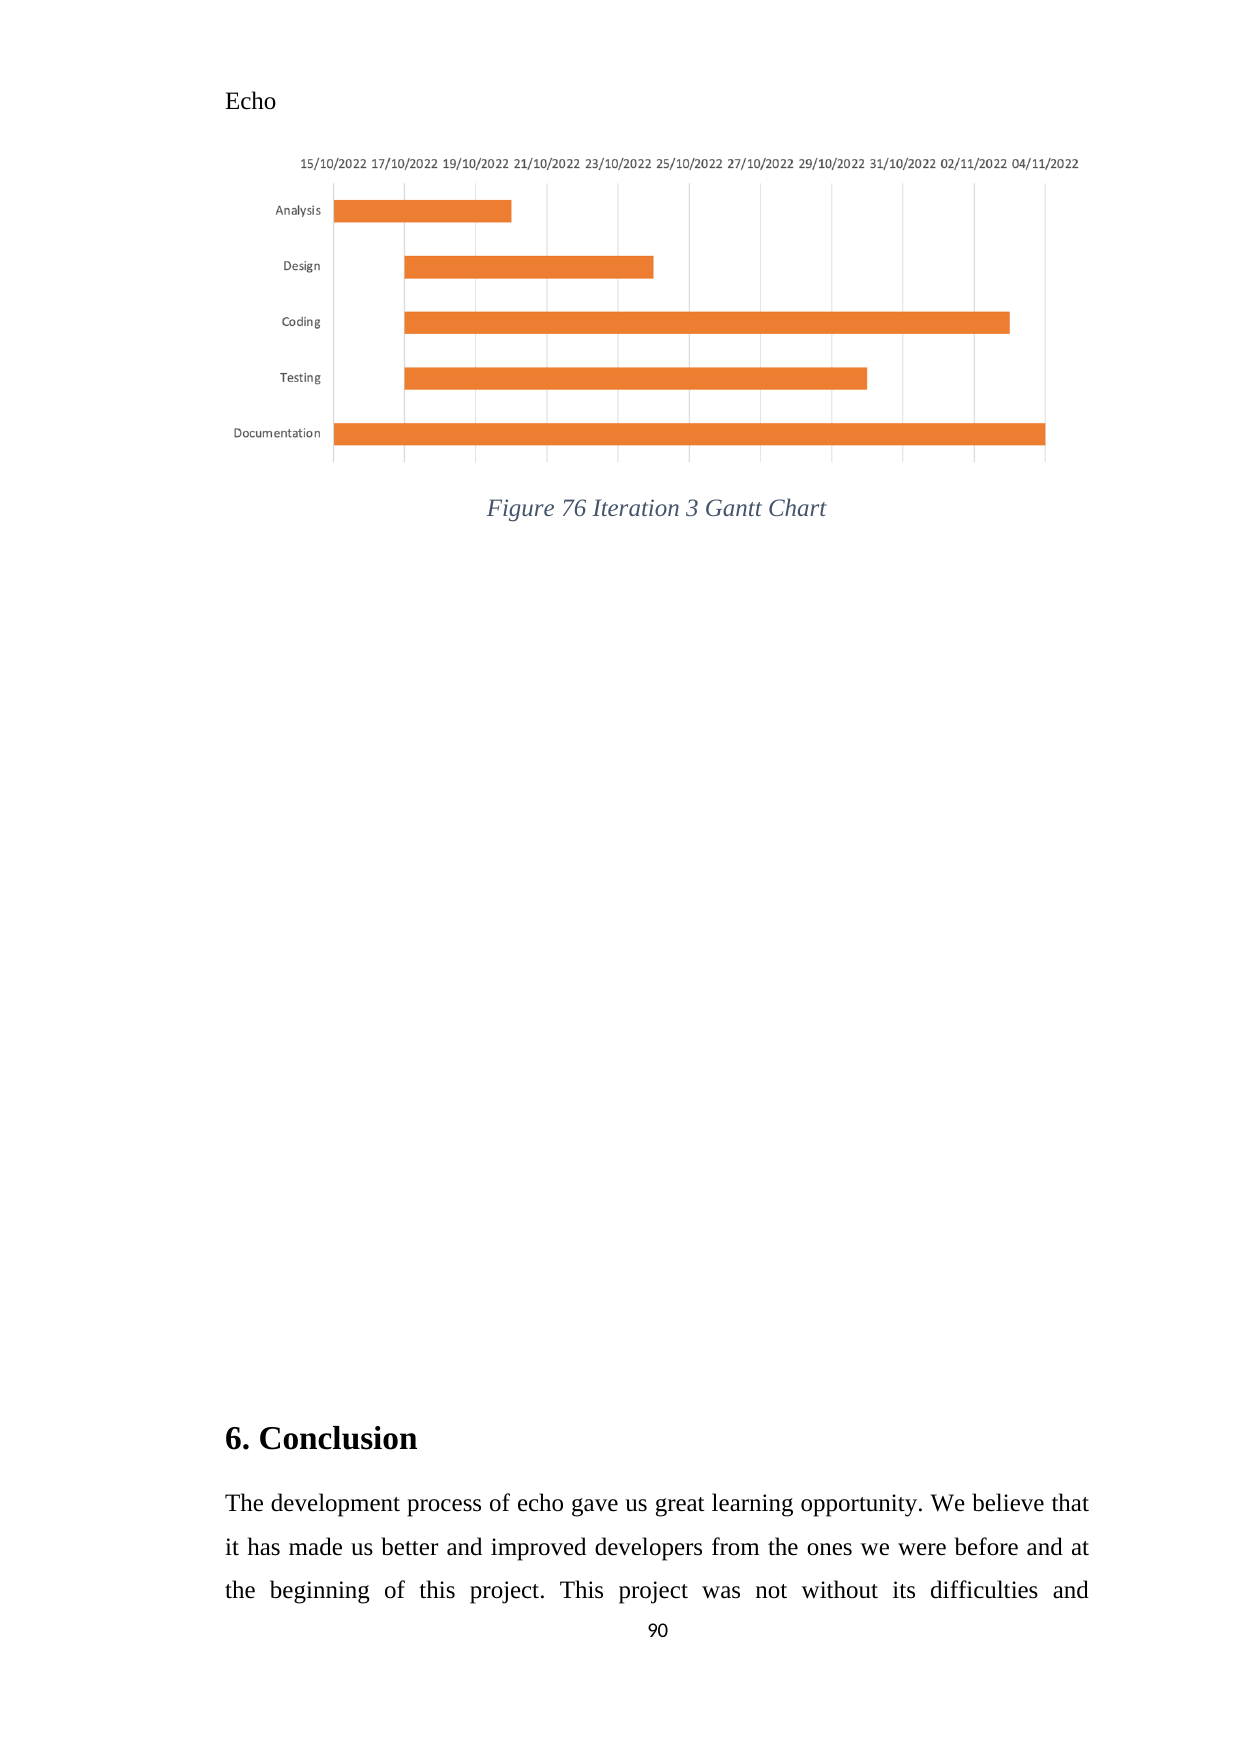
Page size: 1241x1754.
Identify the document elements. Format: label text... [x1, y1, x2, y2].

subtitle 6. Conclusion [225, 1418, 1090, 1457]
picture [225, 150, 1091, 468]
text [225, 1488, 1090, 1603]
